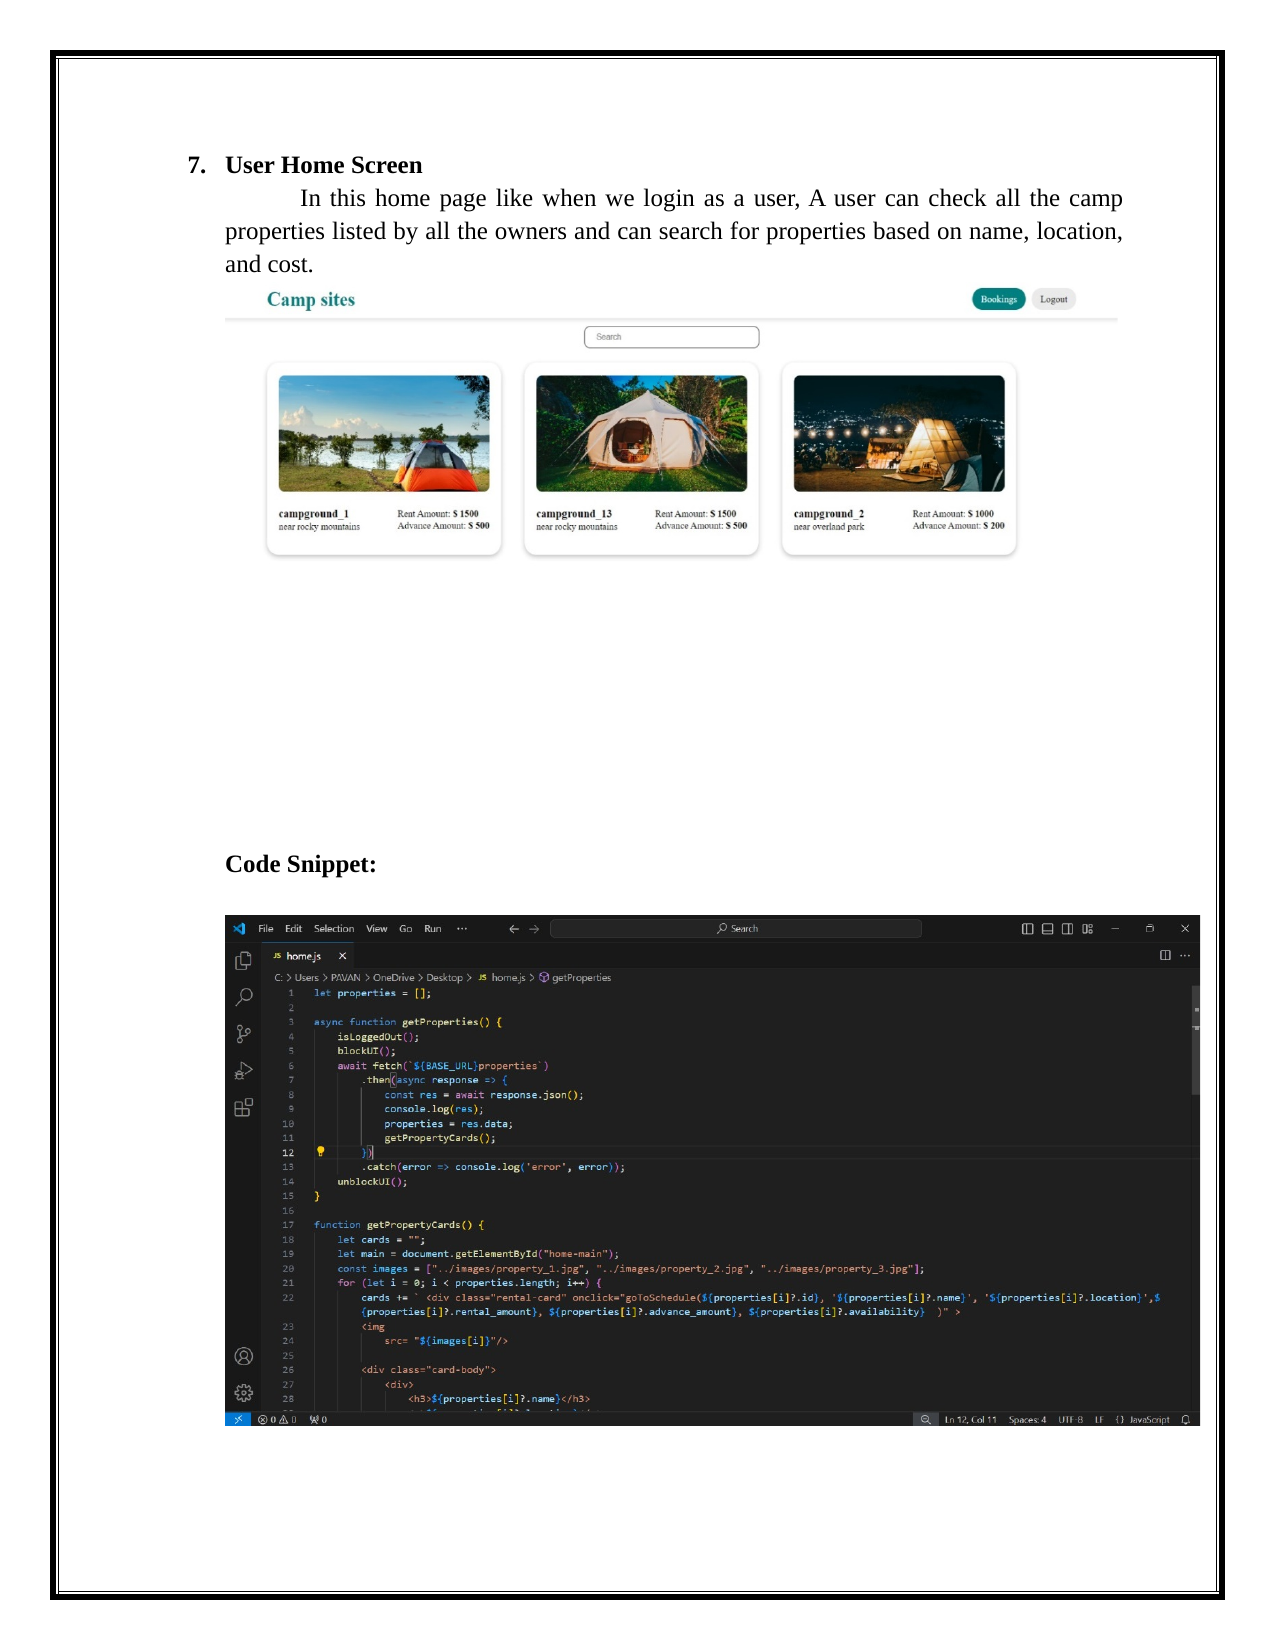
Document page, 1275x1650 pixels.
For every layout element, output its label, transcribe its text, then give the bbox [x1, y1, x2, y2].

text Code Snippet: [225, 849, 1125, 878]
list User Home Screen [187, 150, 1125, 179]
text In this home page like when we login as a user, A user can check all the camp properties listed by all the owners and can search for properties based on name, location, and cost. [225, 183, 1125, 278]
picture [225, 915, 1200, 1426]
picture [225, 282, 1118, 746]
